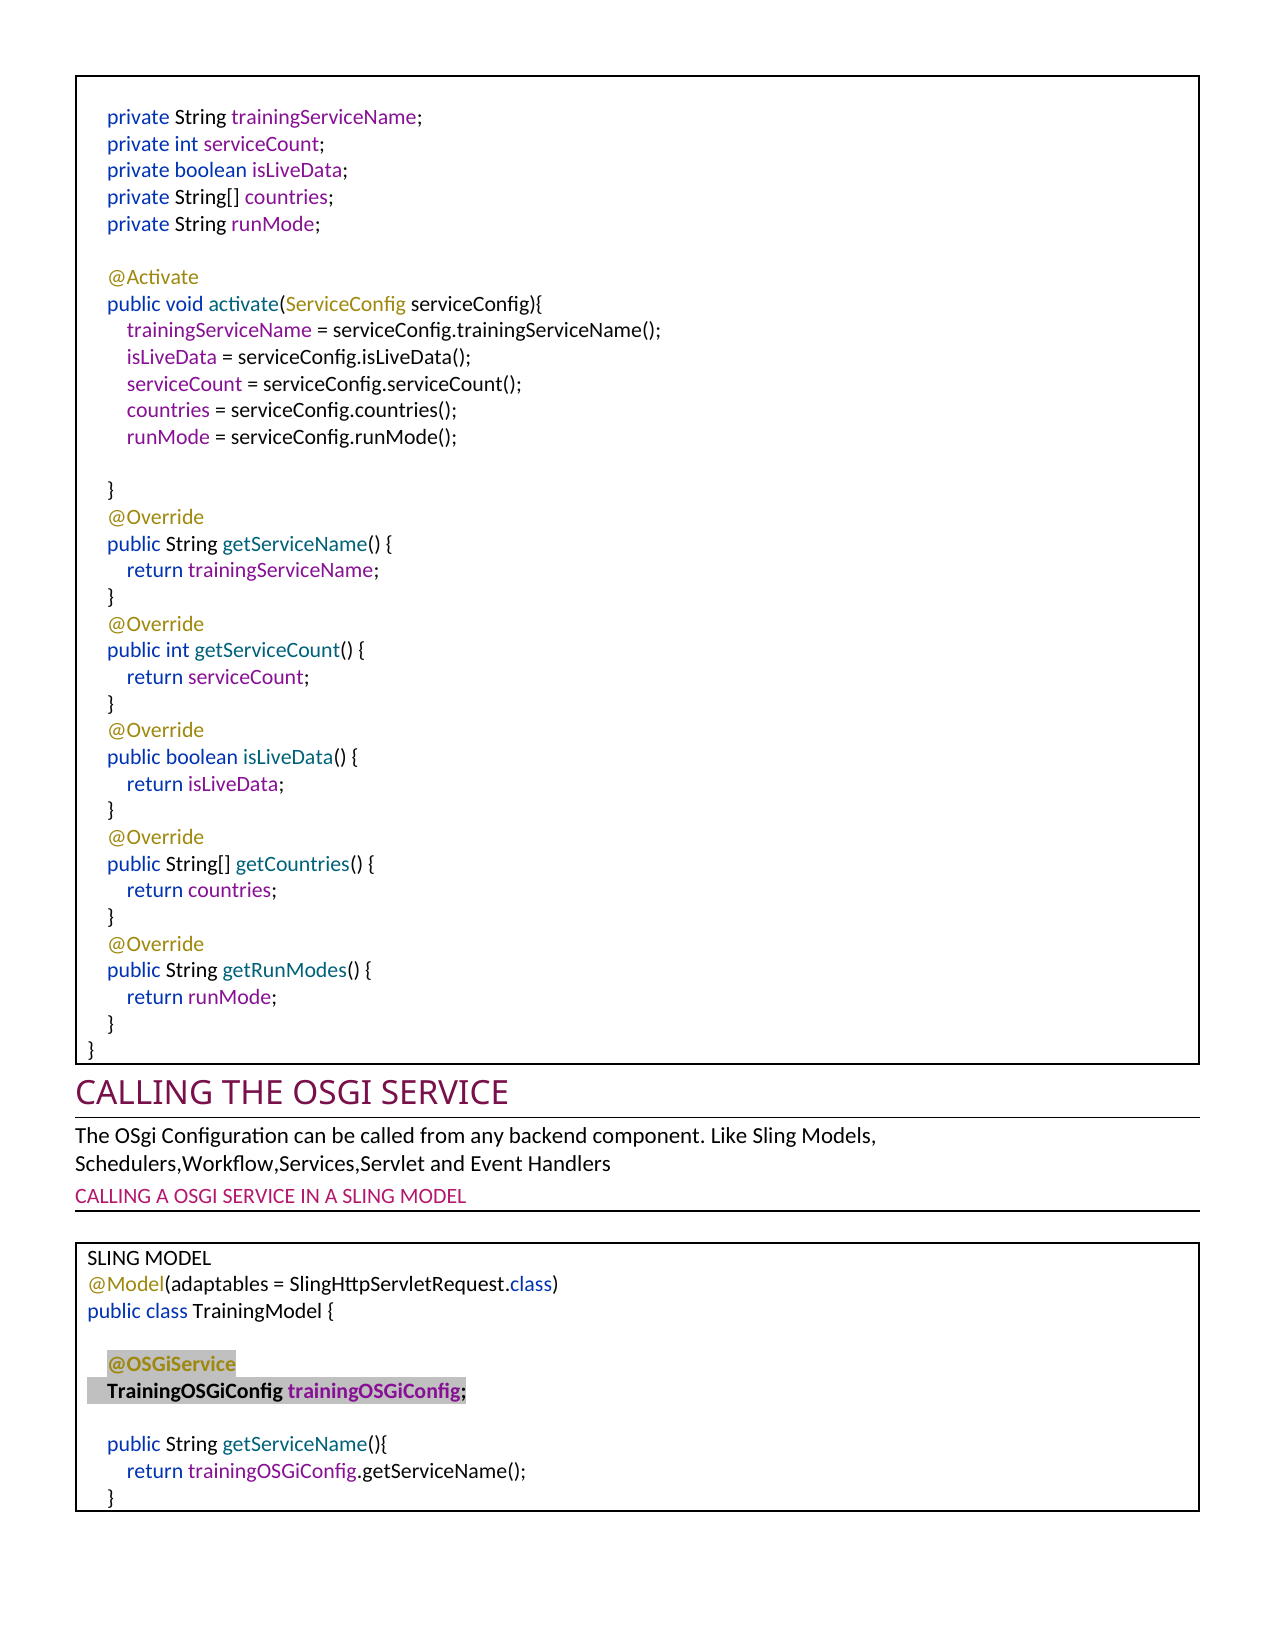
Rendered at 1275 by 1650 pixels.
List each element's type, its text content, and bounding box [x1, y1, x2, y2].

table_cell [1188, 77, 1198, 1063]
text The OSgi Configuration can be called from any backend component. Like Sling Models, Schedulers,Workflow,Services,Servlet and Event Handlers [75, 1122, 1200, 1178]
subtitle CALLING A OSGI SERVICE IN A SLING MODEL [75, 1182, 1200, 1210]
subtitle CALLING THE OSGI SERVICE [75, 1069, 1200, 1117]
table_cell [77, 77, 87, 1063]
